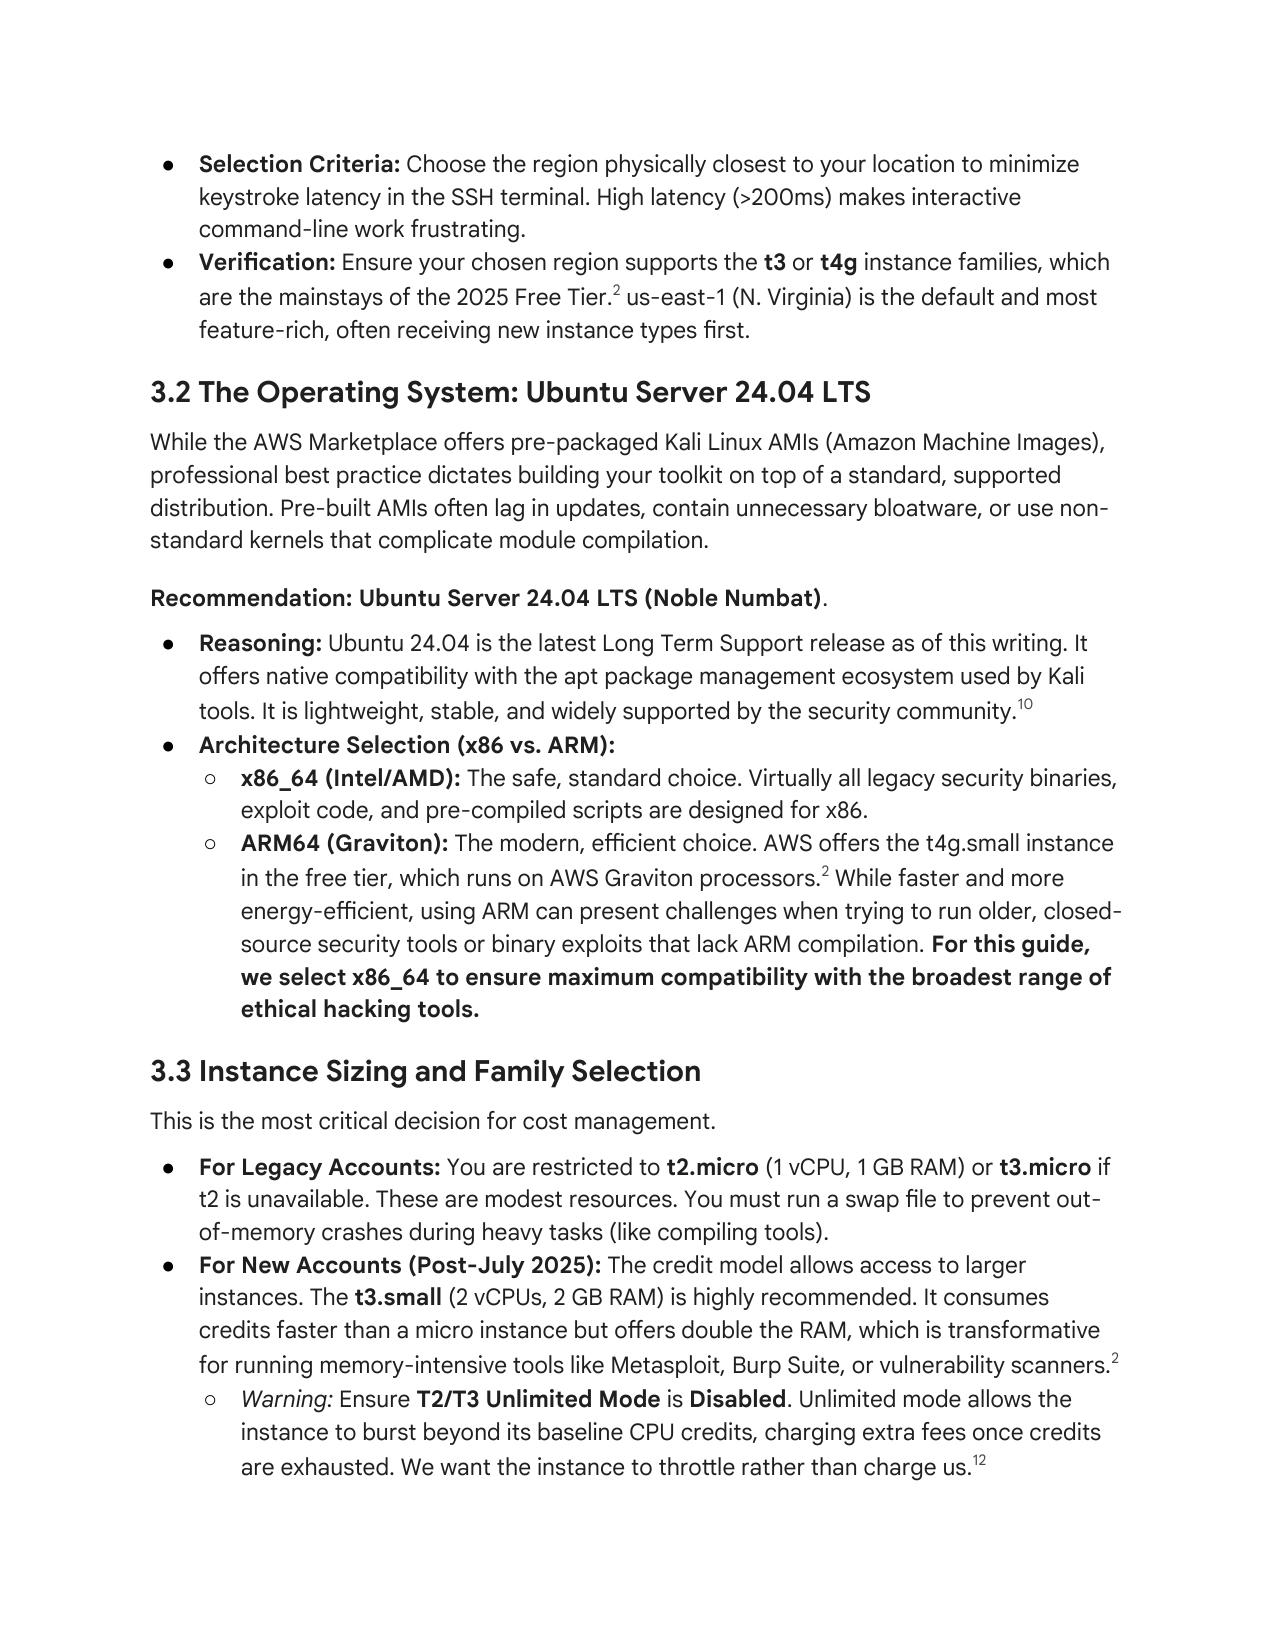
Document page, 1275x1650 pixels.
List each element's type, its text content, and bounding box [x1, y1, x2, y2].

subtitle 3.2 The Operating System: Ubuntu Server 24.04 LTS [150, 374, 1125, 411]
list Architecture Selection (x86 vs. ARM): [161, 731, 1125, 760]
list For New Accounts (Post-July 2025): The credit model allows access to larger instances. The t3.small (2 vCPUs, 2 GB RAM) is highly recommended. It consumes credits faster than a micro instance but offers double the RAM, which is transformative for running memory-intensive tools like Metasploit, Burp Suite, or vulnerability scanners.2 [161, 1251, 1125, 1381]
list Selection Criteria: Choose the region physically closest to your location to minimize keystroke latency in the SSH terminal. High latency (>200ms) makes interactive command-line work frustrating. [161, 150, 1125, 244]
list ARM64 (Graviton): The modern, efficient choice. AWS offers the t4g.small instance in the free tier, which runs on AWS Graviton processors.2 While faster and more energy-efficient, using ARM can present challenges when trying to run older, closed-source security tools or binary exploits that lack ARM compilation. For this guide, we select x86_64 to ensure maximum compatibility with the broadest range of ethical hacking tools. [203, 829, 1125, 1024]
list For Legacy Accounts: You are restricted to t2.micro (1 vCPU, 1 GB RAM) or t3.micro if t2 is unavailable. These are modest resources. You must run a swap file to prevent out-of-memory crashes during heavy tasks (like compiling tools). [161, 1153, 1125, 1247]
list Reasoning: Ubuntu 24.04 is the latest Long Term Support release as of this writing. It offers native compatibility with the apt package management ecosystem used by Kali tools. It is lightweight, stable, and widely supported by the security community.10 [161, 629, 1125, 727]
list Warning: Ensure T2/T3 Unlimited Mode is Disabled. Unlimited mode allows the instance to burst beyond its baseline CPU credits, charging extra fees once credits are exhausted. We want the instance to throttle rather than charge us.12 [203, 1385, 1125, 1482]
text This is the most critical decision for cost management. [150, 1108, 1125, 1136]
list x86_64 (Intel/AMD): The safe, standard choice. Virtually all legacy security binaries, exploit code, and pre-compiled scripts are designed for x86. [203, 764, 1125, 825]
text Recommendation: Ubuntu Server 24.04 LTS (Noble Numbat). [150, 584, 1125, 613]
list Verification: Ensure your chosen region supports the t3 or t4g instance families, which are the mainstays of the 2025 Free Tier.2 us-east-1 (N. Virginia) is the default and most feature-rich, often receiving new instance types first. [161, 248, 1125, 345]
text While the AWS Marketplace offers pre-packaged Kali Linux AMIs (Amazon Machine Images), professional best practice dictates building your toolkit on top of a standard, supported distribution. Pre-built AMIs often lag in updates, contain unnecessary bloatware, or use non-standard kernels that complicate module compilation. [150, 428, 1125, 555]
subtitle 3.3 Instance Sizing and Family Selection [150, 1053, 1125, 1090]
